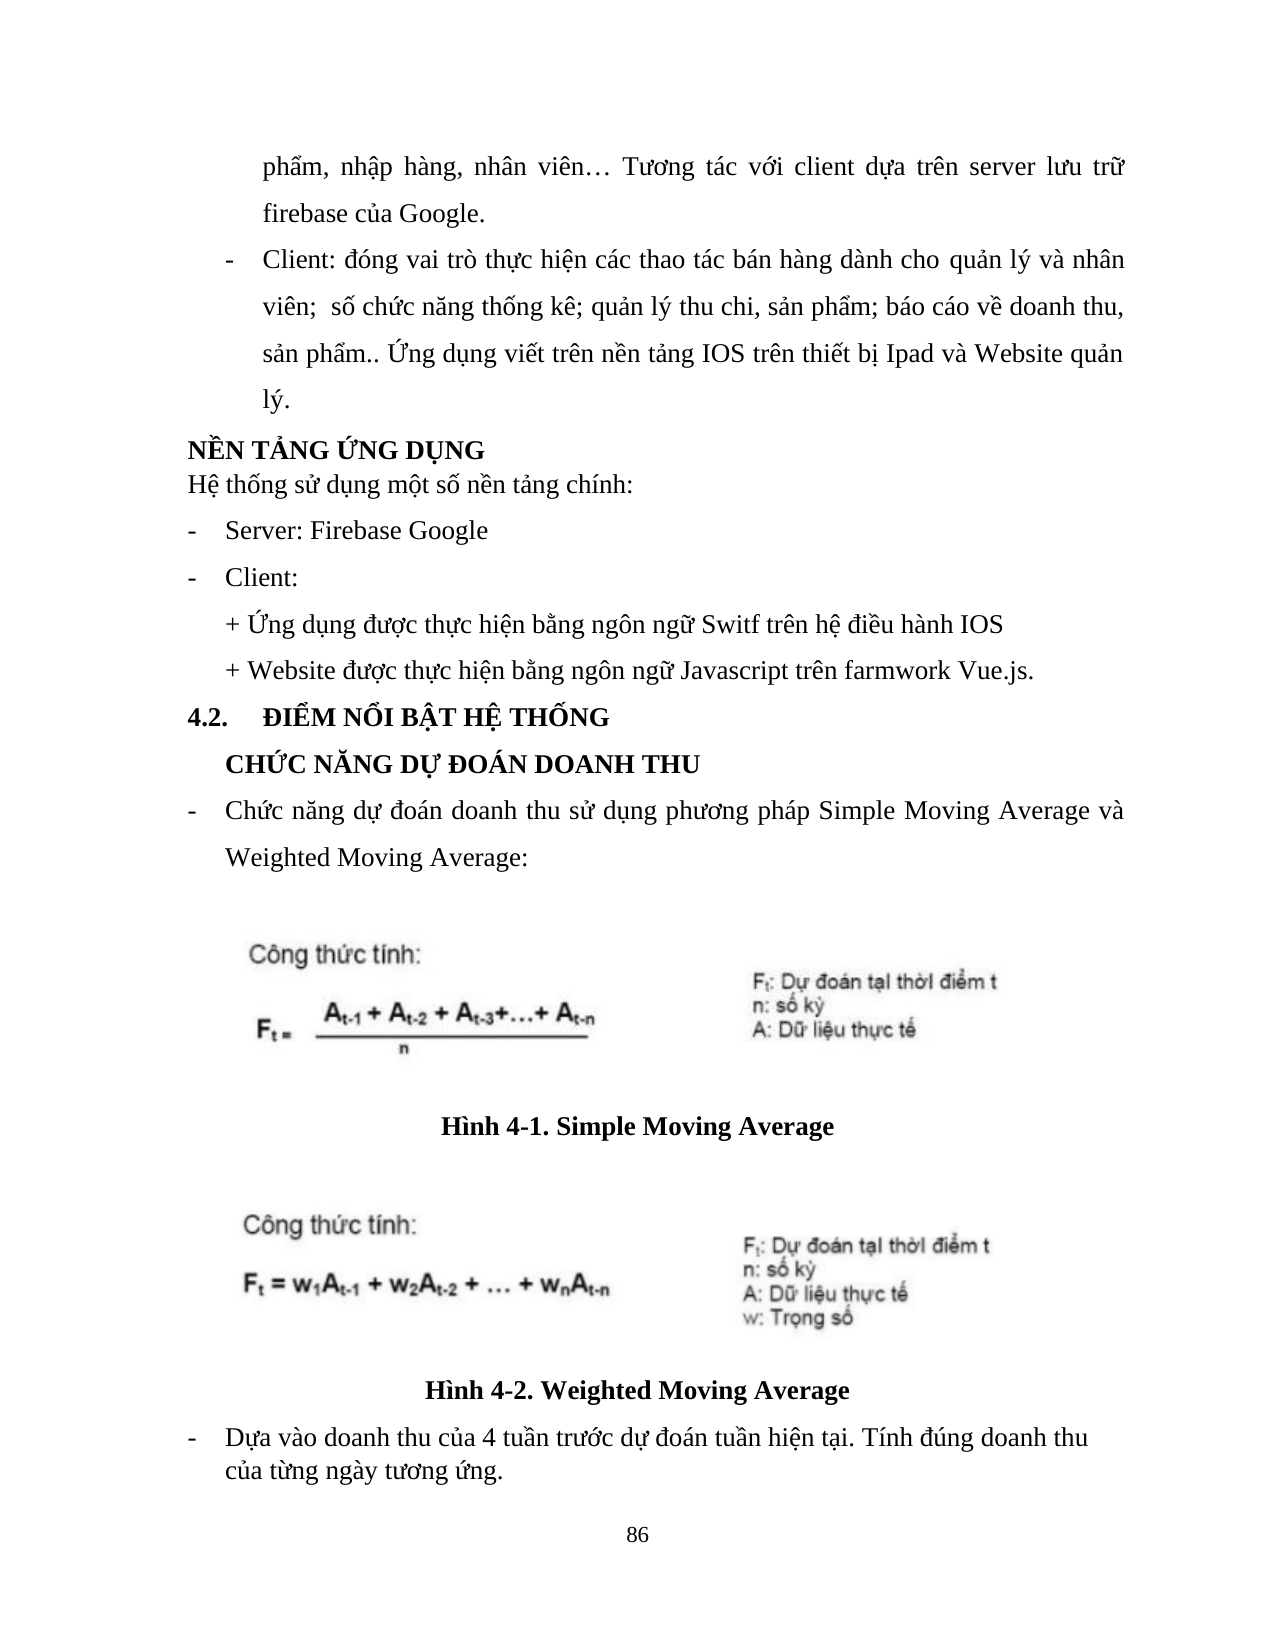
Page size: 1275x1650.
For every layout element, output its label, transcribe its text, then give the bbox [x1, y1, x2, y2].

list Server: Firebase Google [187, 514, 1125, 546]
subtitle CHỨC NĂNG DỰ ĐOÁN DOANH THU [225, 748, 1125, 779]
list Client: [187, 561, 1125, 592]
list Dựa vào doanh thu của 4 tuần trước dự đoán tuần hiện tại. Tính đúng doanh thu của từng ngày tương ứng. [187, 1421, 1125, 1486]
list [225, 150, 1125, 228]
picture [225, 887, 1013, 1091]
text Hệ thống sử dụng một số nền tảng chính: [187, 468, 1125, 499]
list Client: đóng vai trò thực hiện các thao tác bán hàng dành cho quản lý và nhân viên; số chức năng thống kê; quản lý thu chi, sản phẩm; báo cáo về doanh thu, sản phẩm.. Ứng dụng viết trên nền tảng IOS trên thiết bị Ipad và Website quản lý. [225, 243, 1125, 414]
list + Ứng dụng được thực hiện bằng ngôn ngữ Switf trên hệ điều hành IOS [225, 608, 1125, 639]
list + Website được thực hiện bằng ngôn ngữ Javascript trên farmwork Vue.js. [225, 654, 1125, 686]
text Hình 4-1. Simple Moving Average [150, 1110, 1125, 1141]
text Hình 4-2. Weighted Moving Average [150, 1374, 1125, 1405]
subtitle Chức năng dự đoán doanh thu sử dụng phương pháp Simple Moving Average và Weighted Moving Average: [187, 794, 1125, 872]
picture [225, 1177, 1004, 1356]
subtitle ĐIỂM NỔI BẬT HỆ THỐNG [187, 701, 1125, 732]
subtitle NỀN TẢNG ỨNG DỤNG [187, 434, 1125, 465]
